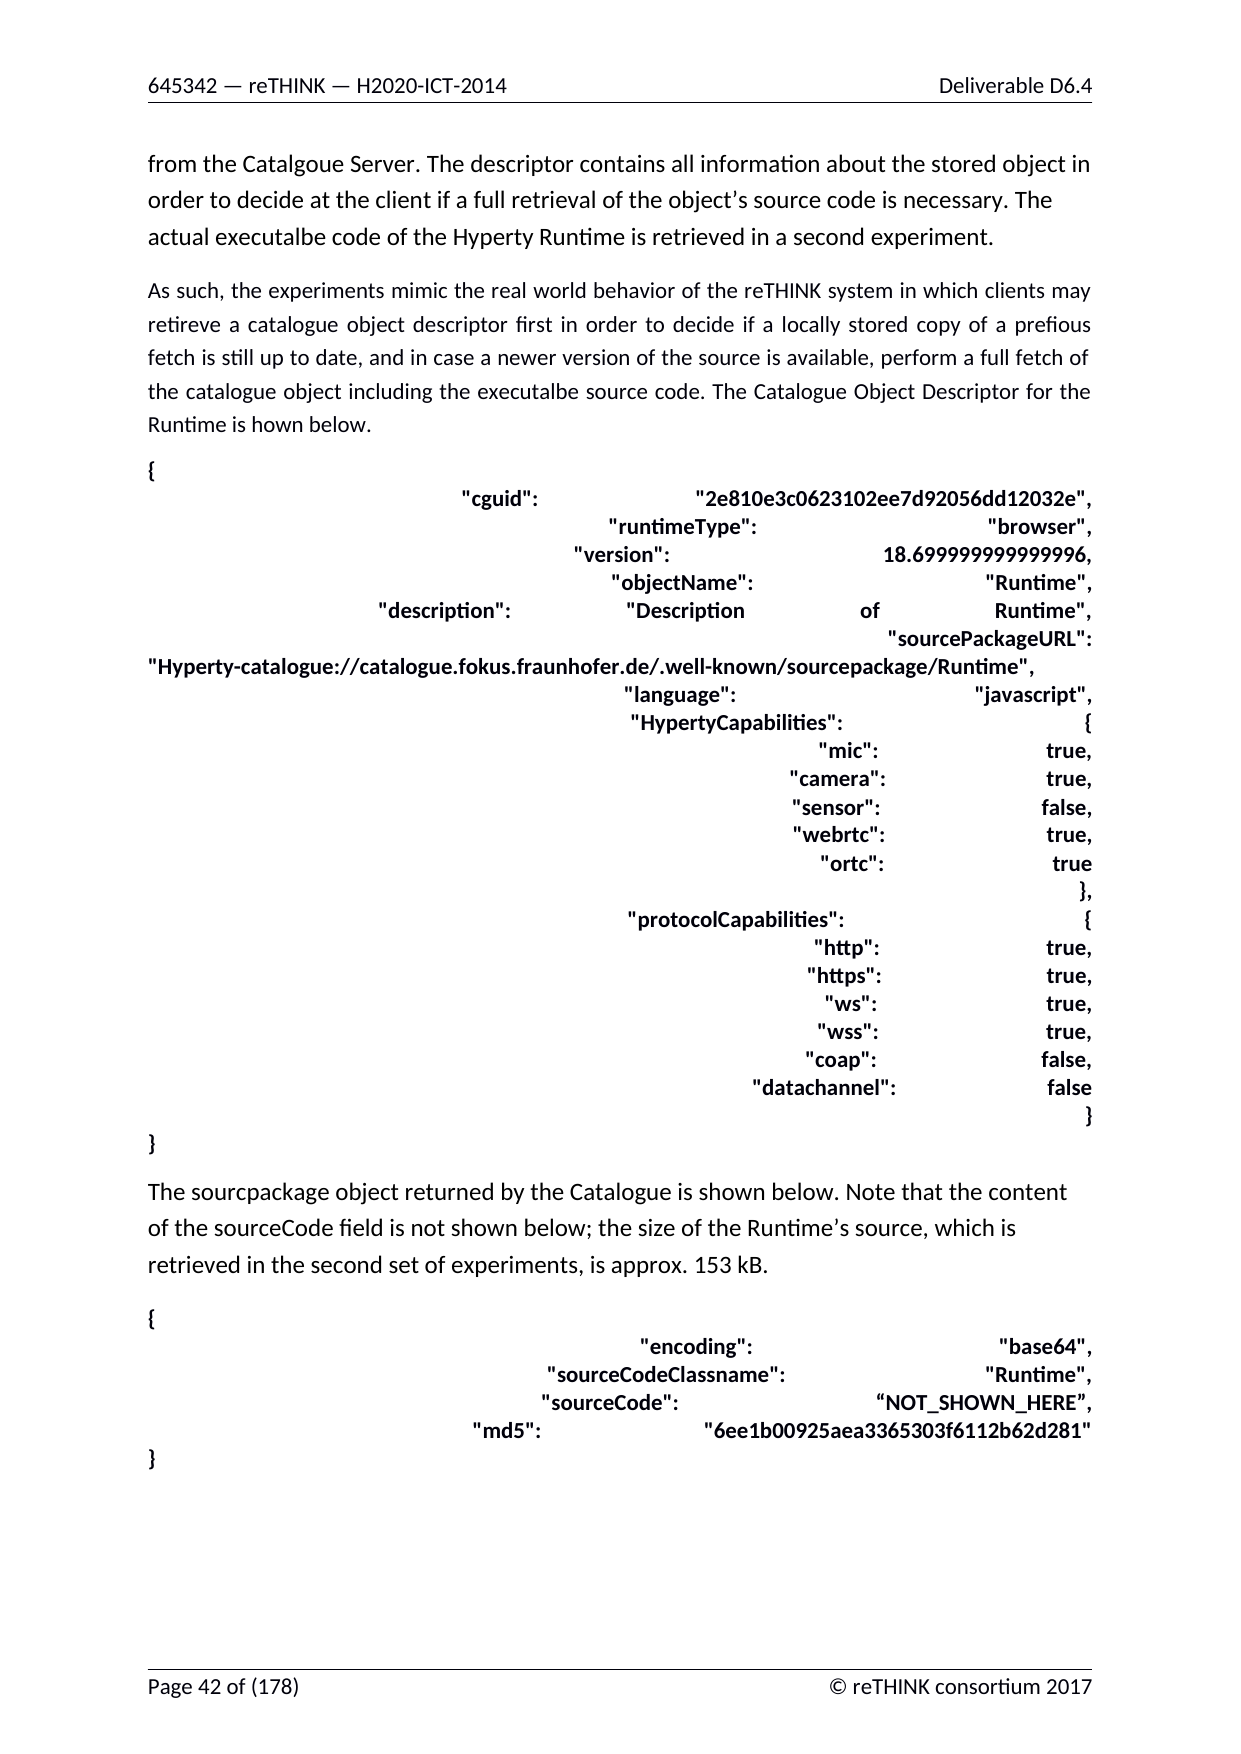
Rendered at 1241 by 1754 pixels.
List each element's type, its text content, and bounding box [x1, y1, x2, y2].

text As such, the experiments mimic the real world behavior of the reTHINK system in which clients may retireve a catalogue object descriptor first in order to decide if a locally stored copy of a prefious fetch is still up to date, and in case a newer version of the source is available, perform a full fetch of the catalogue object including the executalbe source code. The Catalogue Object Descriptor for the Runtime is hown below. [148, 276, 1092, 438]
text { "encoding": "base64", "sourceCodeClassname": "Runtime", "sourceCode": “NOT_SHOWN_HERE”, "md5": "6ee1b00925aea3365303f6112b62d281" } [148, 1304, 1092, 1472]
text The sourcpackage object returned by the Catalogue is shown below. Note that the content of the sourceCode field is not shown below; the size of the Runtime’s source, which is retrieved in the second set of experiments, is approx. 153 kB. [148, 1176, 1092, 1279]
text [148, 148, 1092, 251]
text { "cguid": "2e810e3c0623102ee7d92056dd12032e", "runtimeType": "browser", "version": 18.699999999999996, "objectName": "Runtime", "description": "Description of Runtime", "sourcePackageURL": "Hyperty-catalogue://catalogue.fokus.fraunhofer.de/.well-known/sourcepackage/Runtime", "language": "javascript", "HypertyCapabilities": { "mic": true, "camera": true, "sensor": false, "webrtc": true, "ortc": true }, "protocolCapabilities": { "http": true, "https": true, "ws": true, "wss": true, "coap": false, "datachannel": false } } [148, 456, 1092, 1157]
